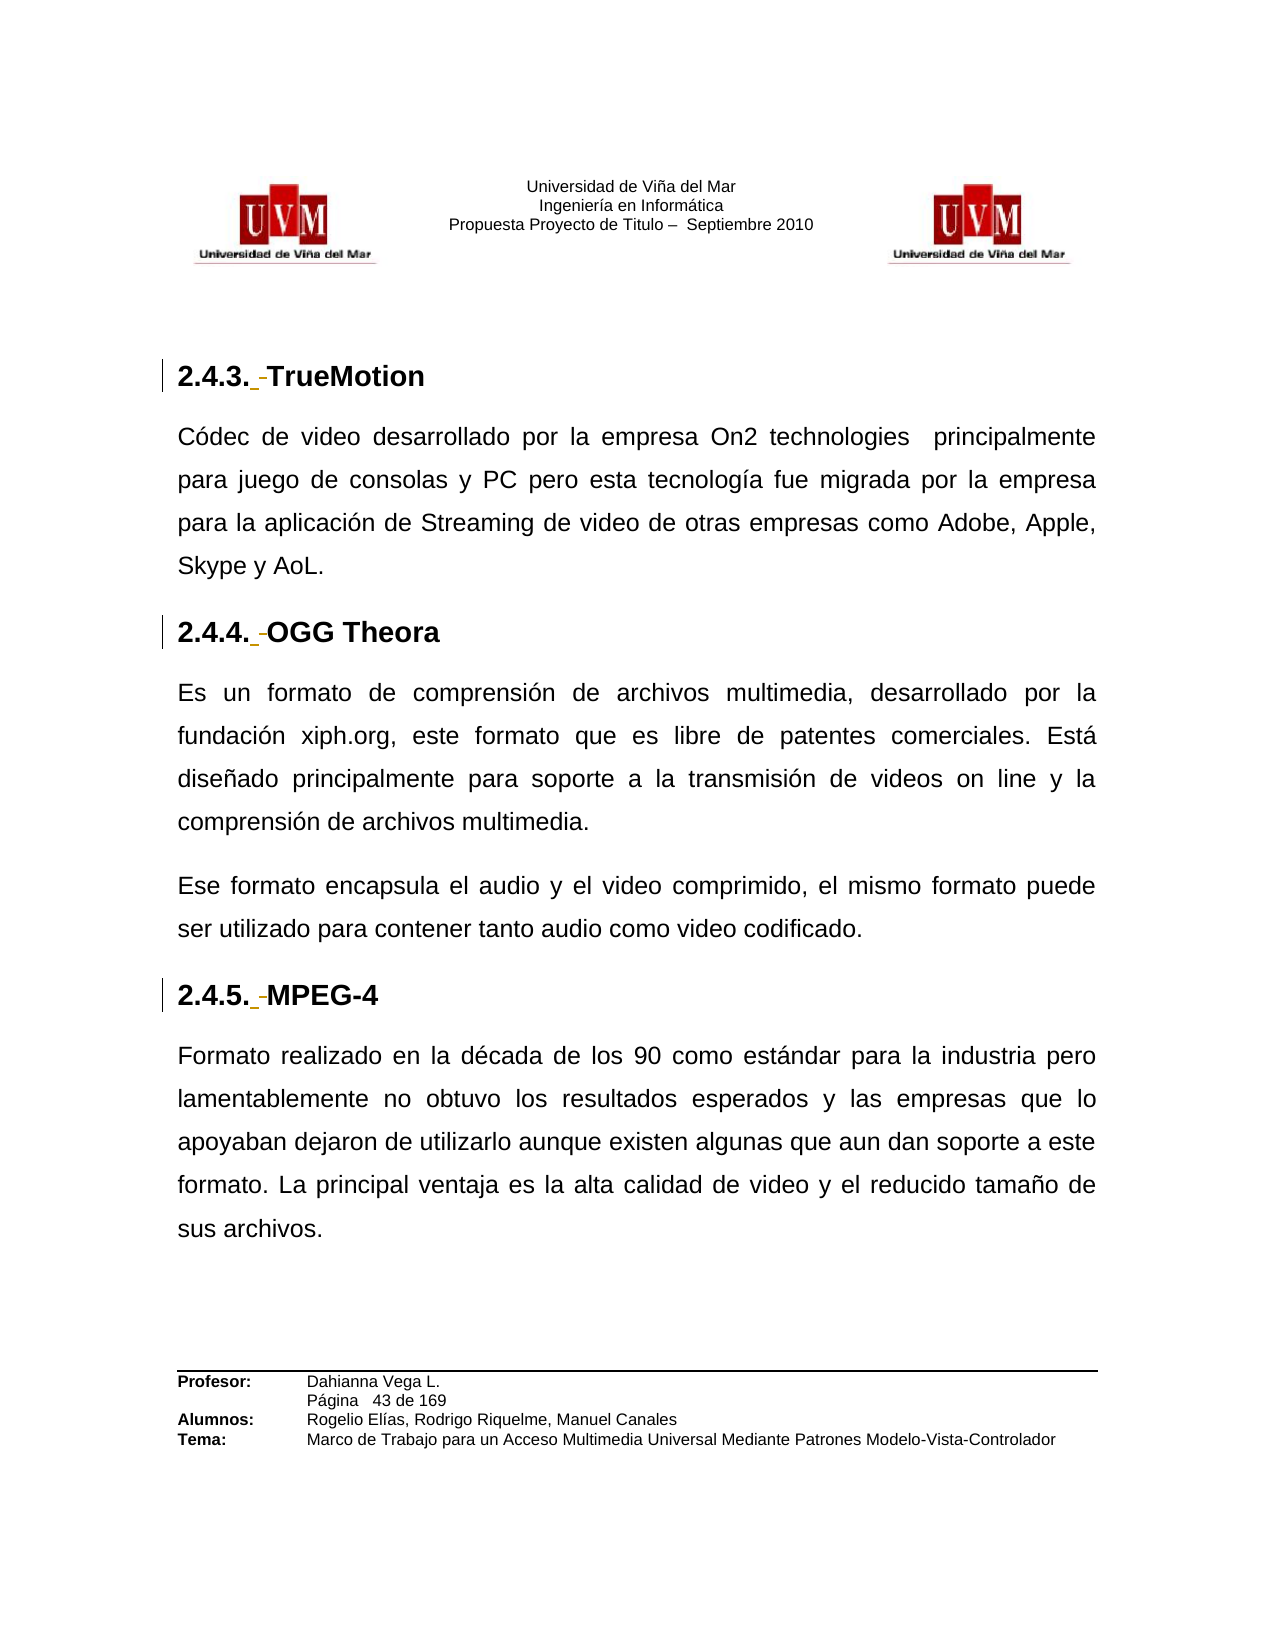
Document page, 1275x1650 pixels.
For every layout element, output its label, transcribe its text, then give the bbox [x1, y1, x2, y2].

subtitle 2.4.3.TrueMotion [177, 359, 1098, 392]
subtitle 2.4.4.OGG Theora [177, 615, 1098, 648]
text Formato realizado en la década de los 90 como estándar para la industria pero lamentablemente no obtuvo los resultados esperados y las empresas que lo apoyaban dejaron de utilizarlo aunque existen algunas que aun dan soporte a este formato. La principal ventaja es la alta calidad de video y el reducido tamaño de sus archivos. [177, 1041, 1098, 1242]
picture [871, 176, 1084, 267]
subtitle 2.4.5.MPEG-4 [177, 978, 1098, 1012]
picture [177, 176, 390, 267]
text Códec de video desarrollado por la empresa On2 technologies principalmente para juego de consolas y PC pero esta tecnología fue migrada por la empresa para la aplicación de Streaming de video de otras empresas como Adobe, Apple, Skype y AoL. [177, 422, 1098, 580]
text Es un formato de comprensión de archivos multimedia, desarrollado por la fundación xiph.org, este formato que es libre de patentes comerciales. Está diseñado principalmente para soporte a la transmisión de videos on line y la comprensión de archivos multimedia. [177, 678, 1098, 836]
text Ese formato encapsula el audio y el video comprimido, el mismo formato puede ser utilizado para contener tanto audio como video codificado. [177, 871, 1098, 943]
